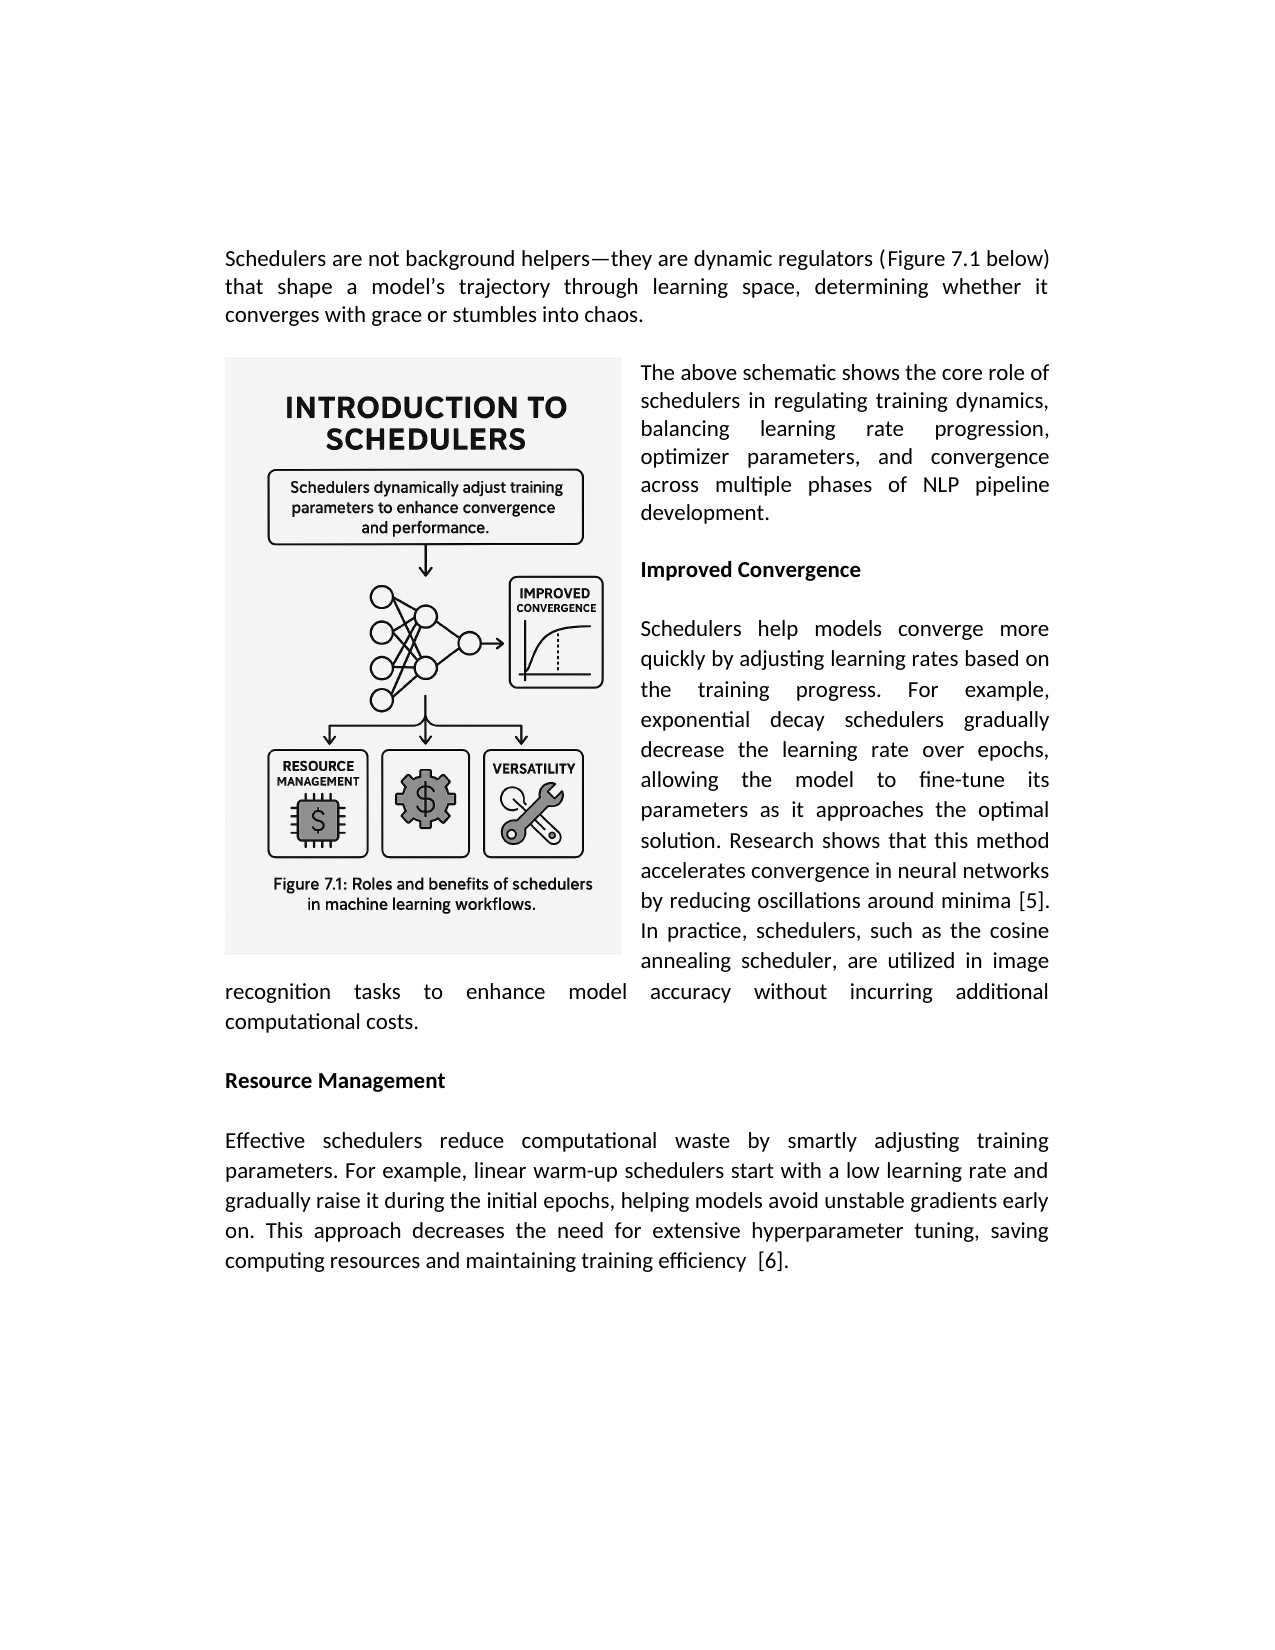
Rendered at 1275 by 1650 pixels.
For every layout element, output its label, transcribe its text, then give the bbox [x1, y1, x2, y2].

text Effective schedulers reduce computational waste by smartly adjusting training parameters. For example, linear warm-up schedulers start with a low learning rate and gradually raise it during the initial epochs, helping models avoid unstable gradients early on. This approach decreases the need for extensive hyperparameter tuning, saving computing resources and maintaining training efficiency . [225, 1126, 1050, 1275]
text The above schematic shows the core role of schedulers in regulating training dynamics, balancing learning rate progression, optimizer parameters, and convergence across multiple phases of NLP pipeline development. [622, 358, 1050, 526]
text Schedulers are not background helpers—they are dynamic regulators (Figure 7.1 below) that shape a model’s trajectory through learning space, determining whether it converges with grace or stumbles into chaos. [225, 244, 1050, 328]
text Schedulers help models converge more quickly by adjusting learning rates based on the training progress. For example, exponential decay schedulers gradually decrease the learning rate over epochs, allowing the model to fine-tune its parameters as it approaches the optimal solution. Research shows that this method accelerates convergence in neural networks by reducing oscillations around minima . In practice, schedulers, such as the cosine annealing scheduler, are utilized in image recognition tasks to enhance model accuracy without incurring additional computational costs. [225, 614, 1050, 1035]
subtitle Resource Management [225, 1066, 1050, 1094]
subtitle Improved Convergence [622, 555, 1050, 583]
picture [225, 357, 622, 955]
